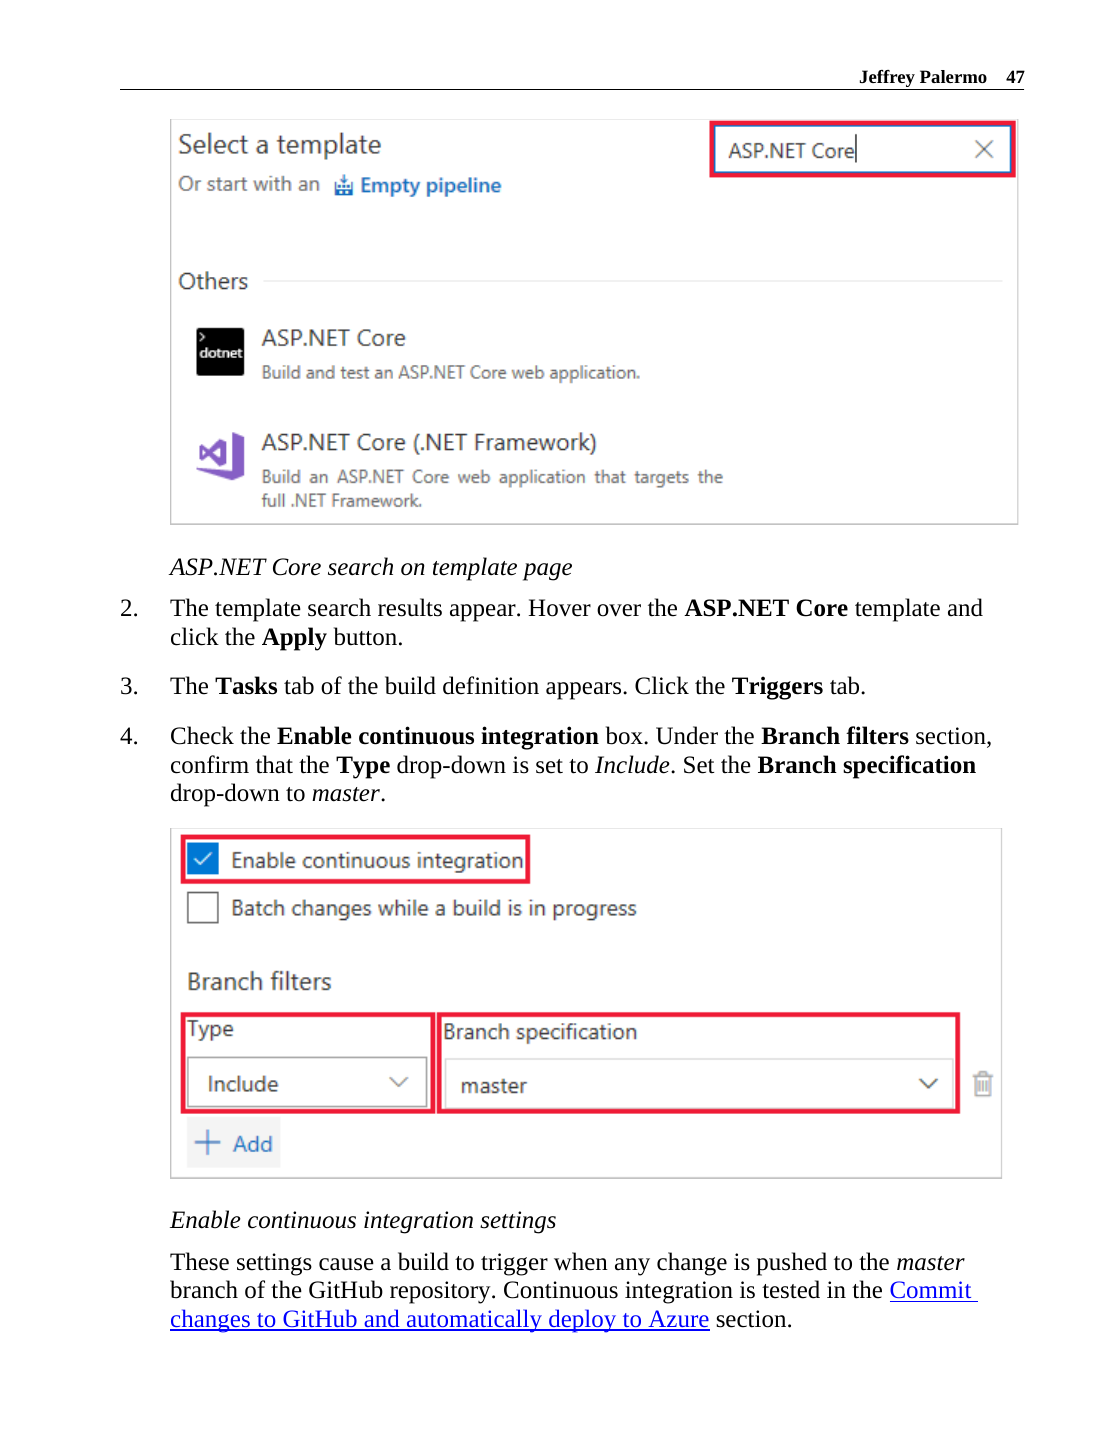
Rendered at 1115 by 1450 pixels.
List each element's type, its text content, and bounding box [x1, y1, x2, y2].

list The Tasks tab of the build definition appears. Click the Triggers tab. [120, 671, 1024, 700]
list Check the Enable continuous integration box. Under the Branch filters section, confirm that the Type drop-down is set to Include. Set the Branch specification drop-down to master. [120, 721, 1024, 807]
list The template search results appear. Hover over the ASP.NET Core template and click the Apply button. [120, 593, 1024, 651]
list ASP.NET Core search on template page [120, 552, 1024, 581]
picture [170, 828, 1003, 1179]
list These settings cause a build to trigger when any change is pushed to the master branch of the GitHub repository. Continuous integration is tested in the Commit changes to GitHub and automatically deploy to Azure section. [120, 1247, 1024, 1333]
list Enable continuous integration settings [120, 1206, 1024, 1234]
picture [170, 119, 1019, 525]
